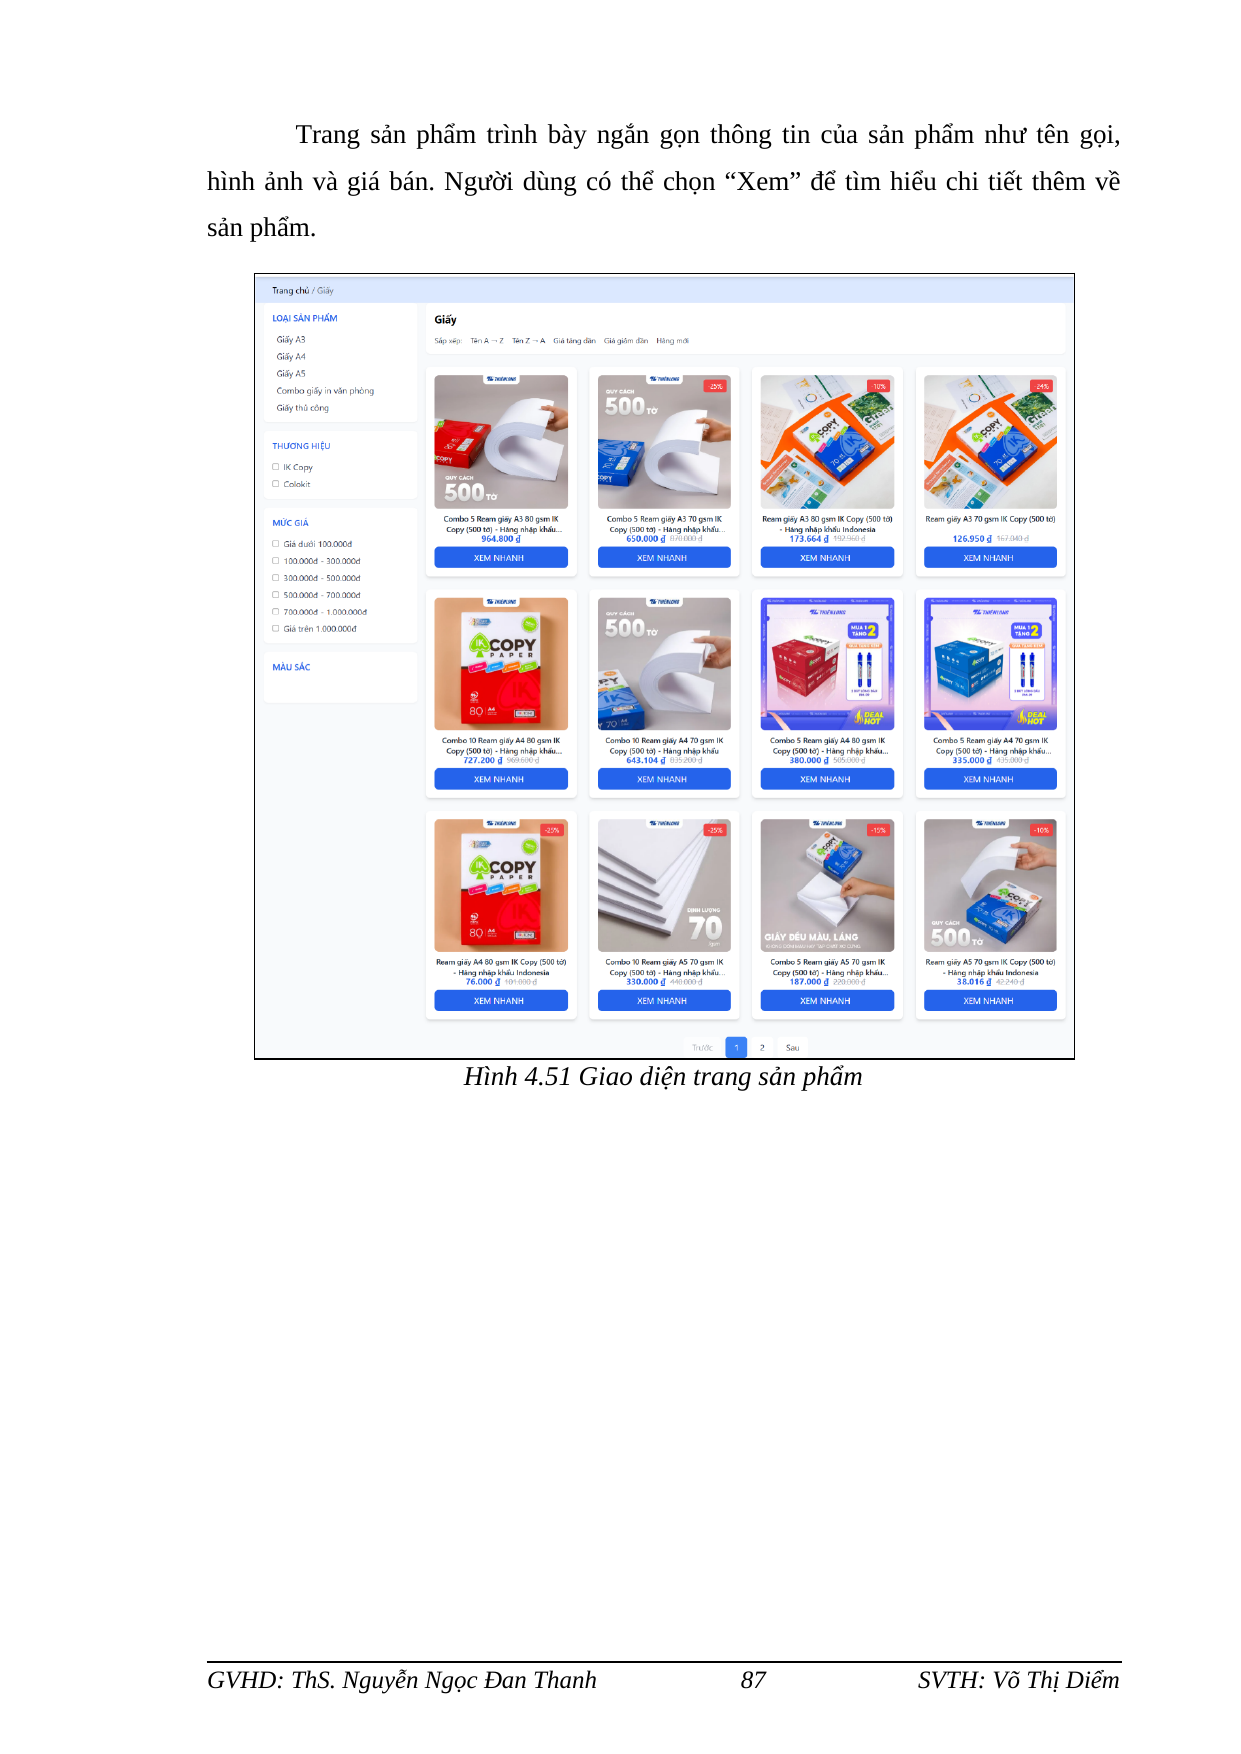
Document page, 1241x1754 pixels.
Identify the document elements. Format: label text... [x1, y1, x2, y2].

text Trang sản phẩm trình bày ngắn gọn thông tin của sản phẩm như tên gọi, hình ảnh và giá bán. Người dùng có thể chọn “Xem” để tìm hiểu chi tiết thêm về sản phẩm. [207, 118, 1122, 243]
picture [255, 274, 1074, 1058]
